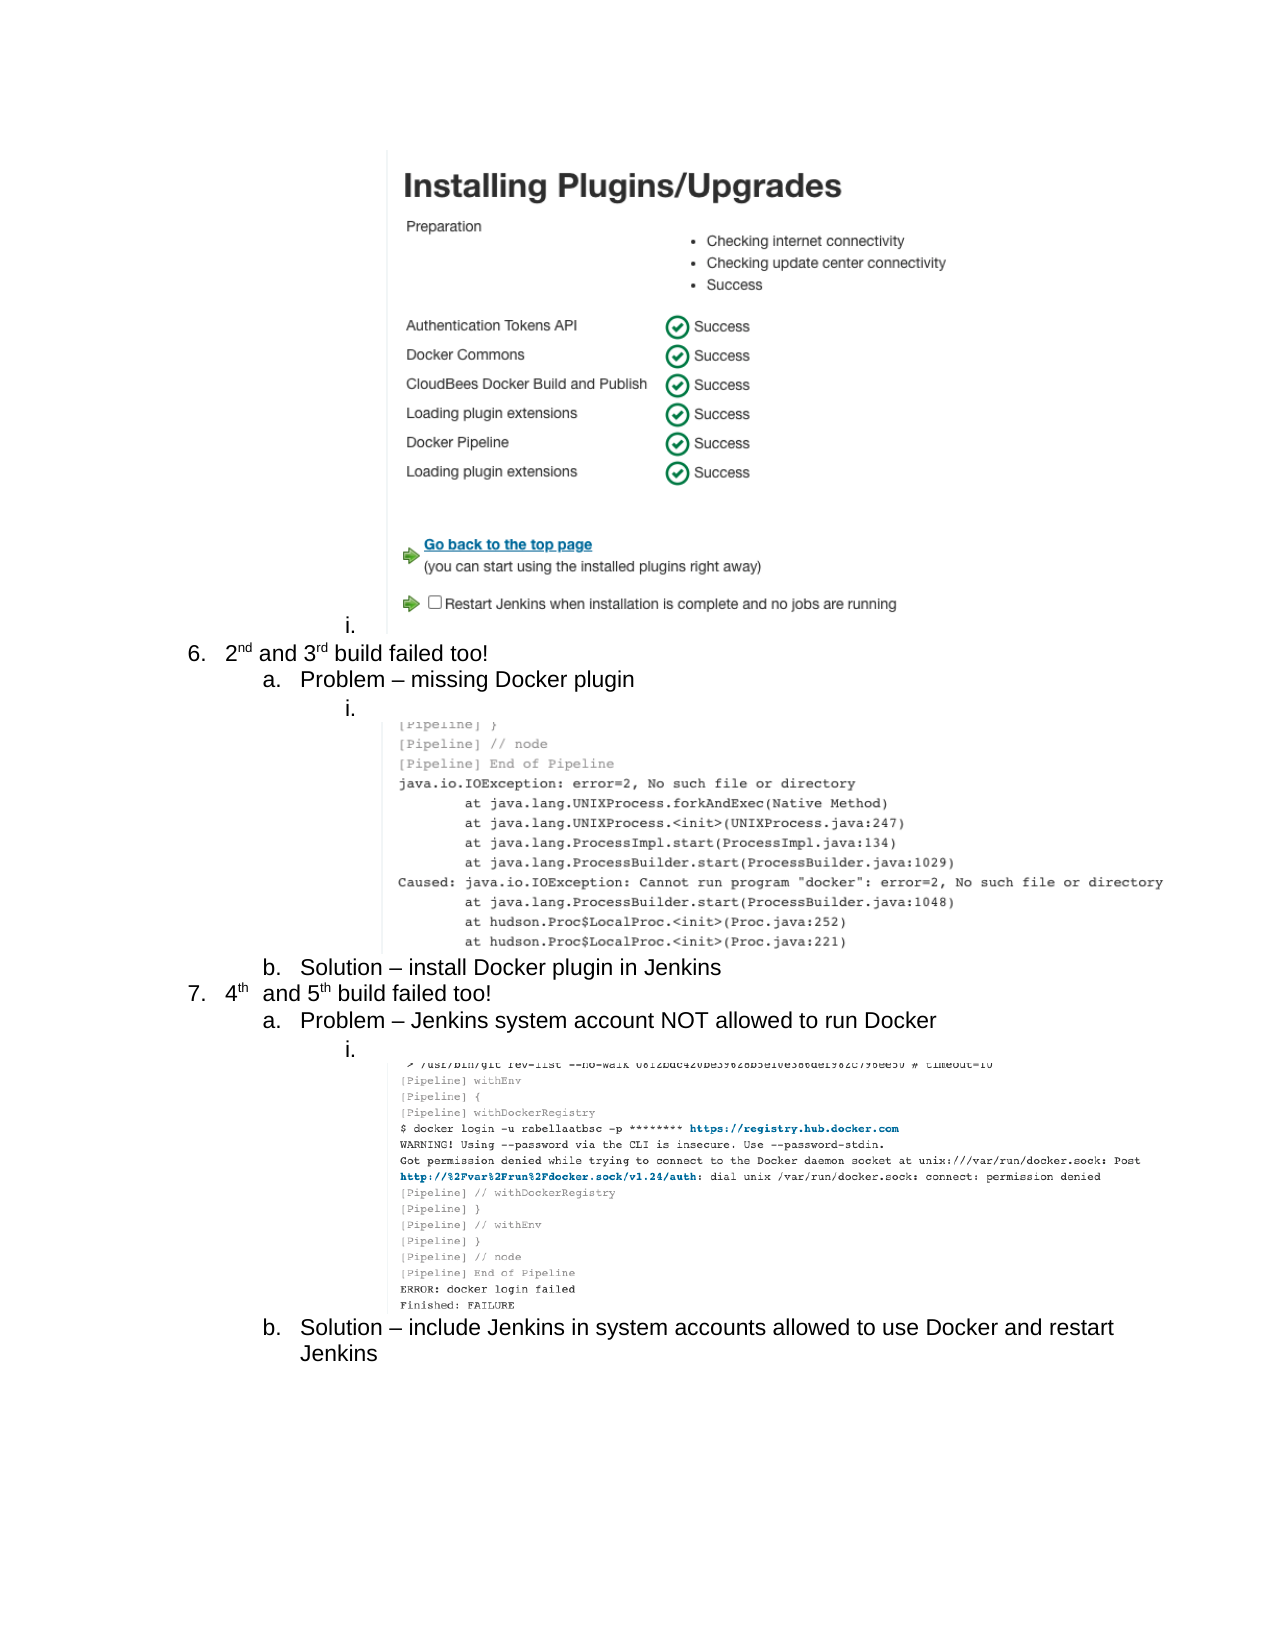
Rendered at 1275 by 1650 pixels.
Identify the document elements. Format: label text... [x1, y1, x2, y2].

list Problem – Jenkins system account NOT allowed to run Docker [262, 1007, 1125, 1033]
picture [344, 1063, 1182, 1314]
list Solution – install Docker plugin in Jenkins [262, 954, 1125, 980]
list 2nd and 3rd build failed too! [187, 639, 1125, 666]
list 4th and 5th build failed too! [187, 980, 1125, 1007]
list Solution – include Jenkins in system accounts allowed to use Docker and restart Jenkins [262, 1313, 1125, 1366]
picture [344, 722, 1235, 954]
list Problem – missing Docker plugin [262, 666, 1125, 692]
picture [375, 150, 976, 634]
